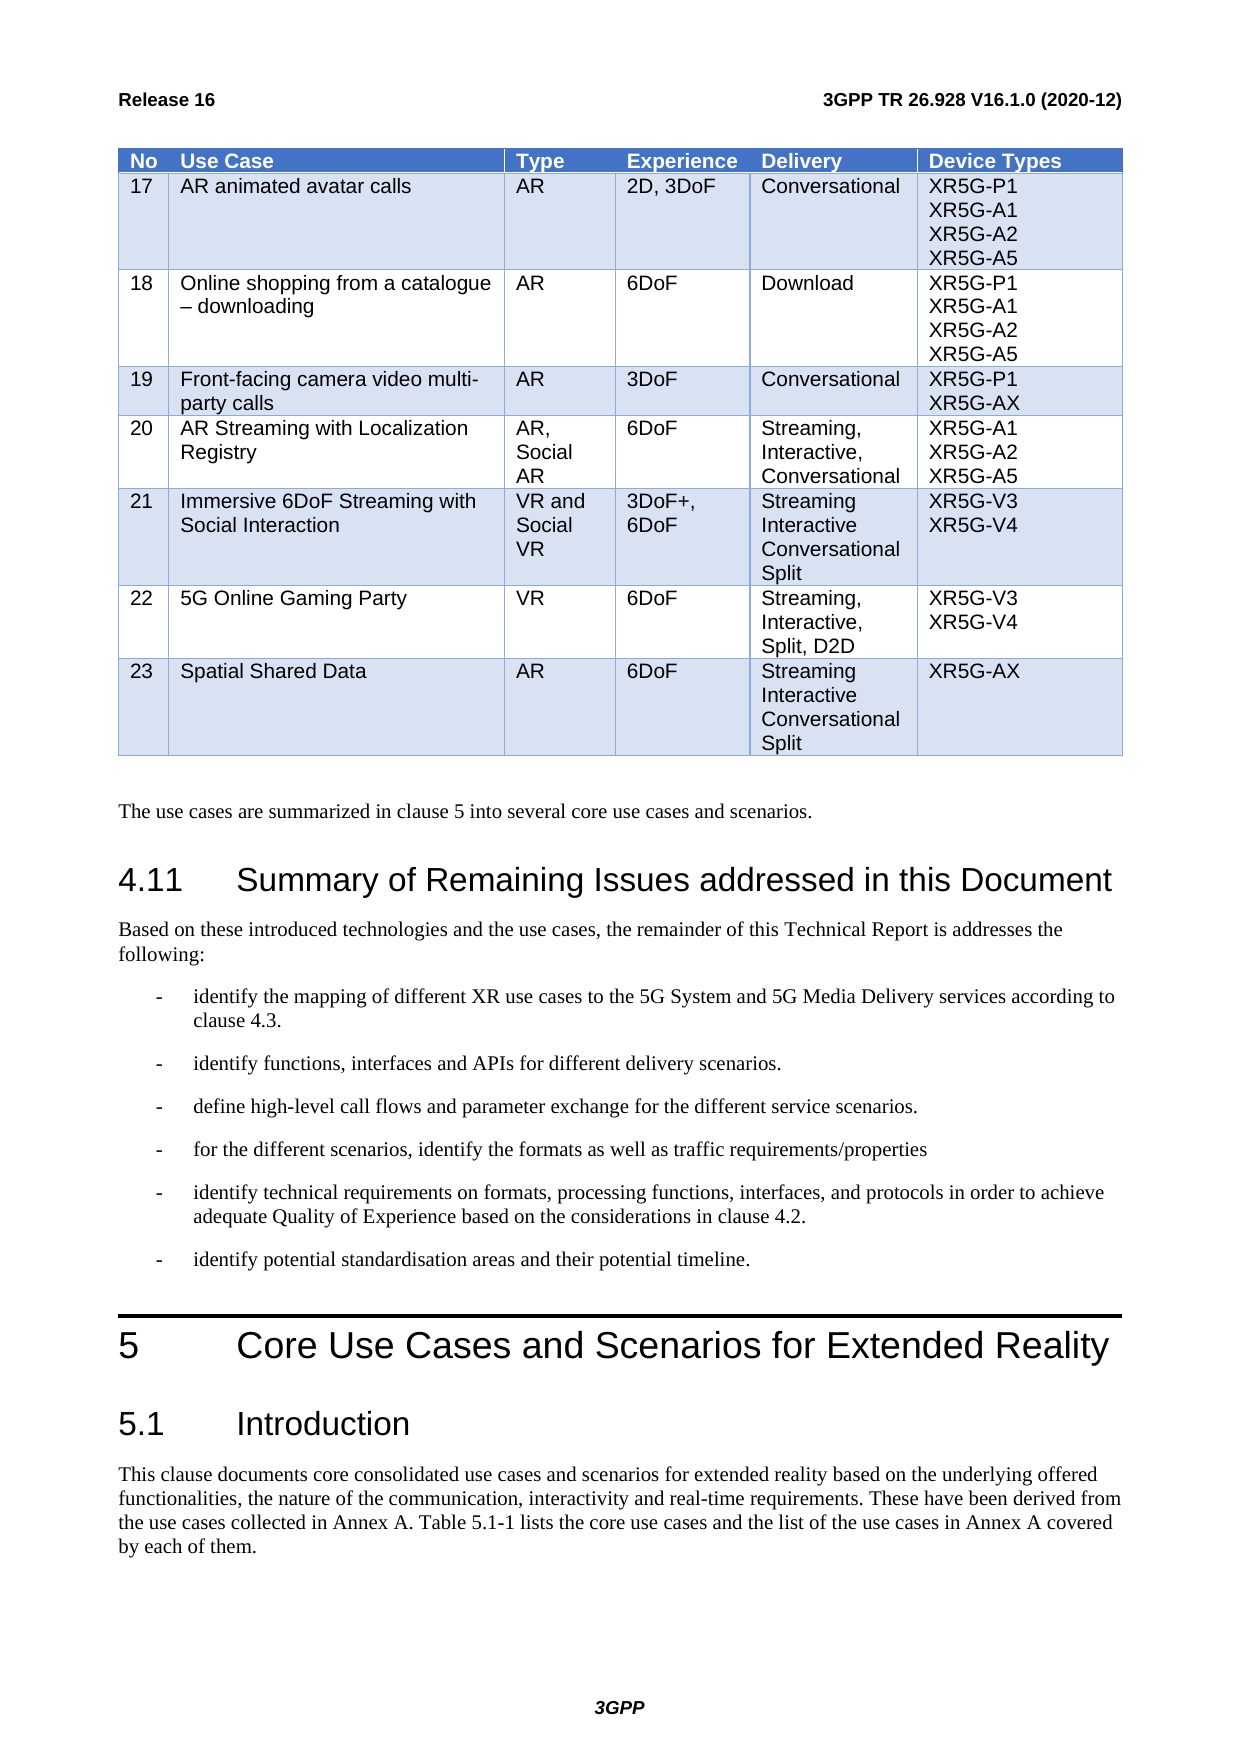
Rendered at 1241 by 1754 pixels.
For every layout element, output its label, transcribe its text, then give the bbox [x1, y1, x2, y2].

table_cell XR5G-P1 XR5G-A1 XR5G-A2 XR5G-A5 [918, 270, 1122, 366]
subtitle 4.11 Summary of Remaining Issues addressed in this Document [118, 860, 1122, 899]
table_header Device Types [918, 149, 1122, 172]
table_cell Streaming, Interactive, Split, D2D [751, 586, 917, 658]
table_cell Spatial Shared Data [169, 659, 504, 755]
table_header Use Case [169, 149, 504, 172]
table_cell 20 [119, 416, 168, 488]
table_cell 6DoF [616, 586, 749, 658]
table_cell VR [505, 586, 615, 658]
list identify potential standardisation areas and their potential timeline. [156, 1246, 1122, 1271]
table_header Experience [615, 149, 750, 172]
table_cell XR5G-V3 XR5G-V4 [918, 586, 1122, 658]
table_header Delivery [750, 149, 917, 172]
table_cell 3DoF [616, 367, 749, 415]
table_cell 3DoF+, 6DoF [616, 489, 749, 585]
list define high-level call flows and parameter exchange for the different service scenarios. [156, 1094, 1122, 1118]
table_cell XR5G-A1 XR5G-A2 XR5G-A5 [918, 416, 1122, 488]
table_cell AR [505, 659, 615, 755]
table_cell VR and Social VR [505, 489, 615, 585]
table_cell Immersive 6DoF Streaming with Social Interaction [169, 489, 504, 585]
table_header Type [505, 149, 615, 172]
table_cell 6DoF [616, 659, 749, 755]
table_cell XR5G-V3 XR5G-V4 [918, 489, 1122, 585]
table_cell AR [505, 367, 615, 415]
table_cell AR [505, 270, 615, 366]
table_cell Conversational [751, 174, 917, 269]
table_cell 6DoF [616, 270, 749, 366]
table_cell 22 [119, 586, 168, 658]
text Based on these introduced technologies and the use cases, the remainder of this Technical Report is addresses the following: [118, 917, 1122, 966]
table_cell AR animated avatar calls [169, 174, 504, 269]
subtitle 5.1 Introduction [118, 1404, 1122, 1443]
list identify functions, interfaces and APIs for different delivery scenarios. [156, 1051, 1122, 1075]
table_cell 18 [119, 270, 168, 366]
table_cell XR5G-P1 XR5G-A1 XR5G-A2 XR5G-A5 [918, 174, 1122, 269]
table_cell Streaming, Interactive, Conversational [751, 416, 917, 488]
table_cell Streaming Interactive Conversational Split [751, 489, 917, 585]
list for the different scenarios, identify the formats as well as traffic requirements/properties [156, 1137, 1122, 1161]
text The use cases are summarized in clause 5 into several core use cases and scenarios. [118, 799, 1122, 823]
table_cell XR5G-AX [918, 659, 1122, 755]
table_cell AR, Social AR [505, 416, 615, 488]
table_header No [119, 149, 169, 172]
table_cell AR Streaming with Localization Registry [169, 416, 504, 488]
table_cell XR5G-P1 XR5G-AX [918, 367, 1122, 415]
list identify technical requirements on formats, processing functions, interfaces, and protocols in order to achieve adequate Quality of Experience based on the considerations in clause 4.2. [156, 1179, 1122, 1228]
table_cell 6DoF [616, 416, 749, 488]
table_cell Conversational [751, 367, 917, 415]
table_cell Online shopping from a catalogue – downloading [169, 270, 504, 366]
text This clause documents core consolidated use cases and scenarios for extended reality based on the underlying offered functionalities, the nature of the communication, interactivity and real-time requirements. These have been derived from the use cases collected in Annex A. Table 5.1-1 lists the core use cases and the list of the use cases in Annex A covered by each of them. [118, 1461, 1122, 1558]
table_cell Front-facing camera video multi-party calls [169, 367, 504, 415]
list identify the mapping of different XR use cases to the 5G System and 5G Media Delivery services according to clause 4.3. [156, 984, 1122, 1032]
table_cell Streaming Interactive Conversational Split [751, 659, 917, 755]
table_cell 2D, 3DoF [616, 174, 749, 269]
table_cell Download [751, 270, 917, 366]
table_cell 23 [119, 659, 168, 755]
table_cell 19 [119, 367, 168, 415]
table_cell 17 [119, 174, 168, 269]
table_cell 21 [119, 489, 168, 585]
table_cell 5G Online Gaming Party [169, 586, 504, 658]
table_cell AR [505, 174, 615, 269]
subtitle 5 Core Use Cases and Scenarios for Extended Reality [118, 1318, 1122, 1367]
